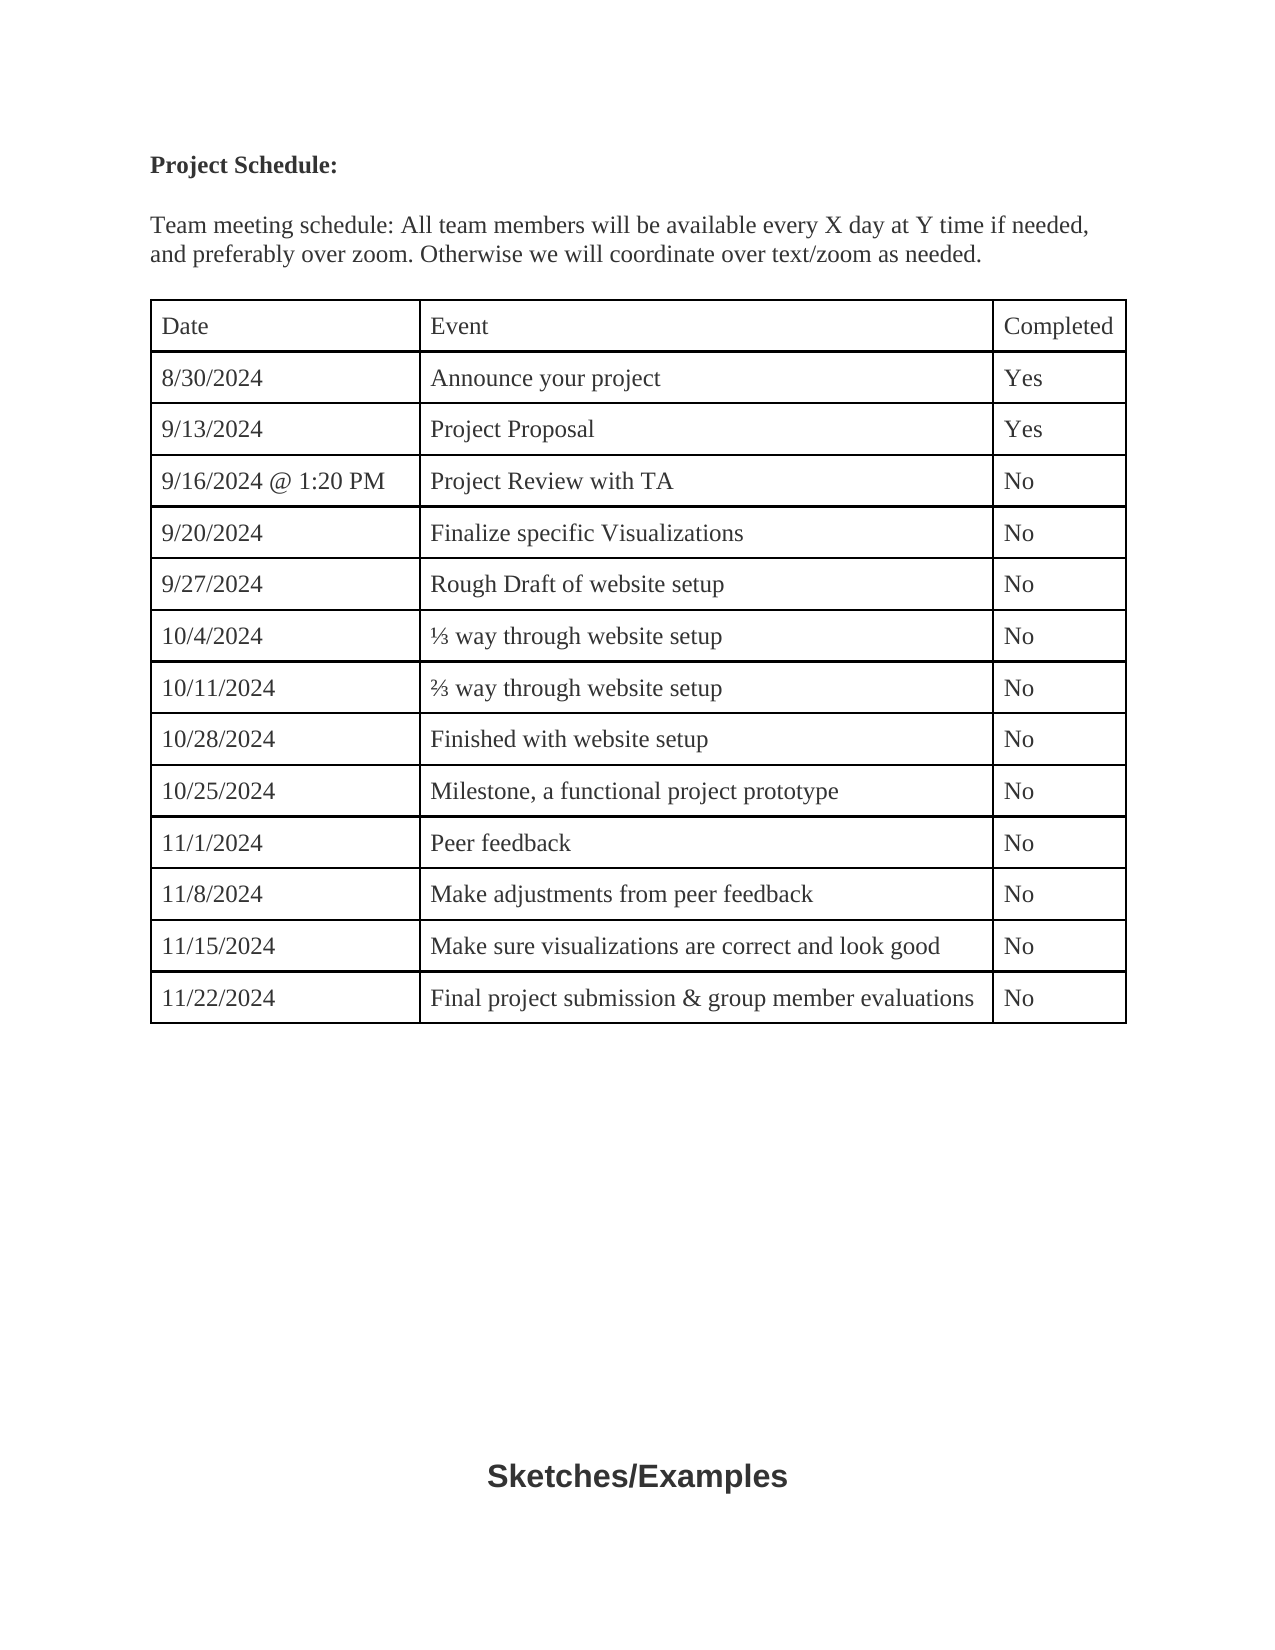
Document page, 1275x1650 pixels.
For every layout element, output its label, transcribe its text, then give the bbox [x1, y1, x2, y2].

table_cell 10/4/2024 [152, 611, 419, 660]
table_cell No [994, 921, 1125, 970]
table_cell No [994, 714, 1125, 764]
table_cell Milestone, a functional project prototype [421, 766, 992, 815]
table_cell 9/20/2024 [152, 508, 419, 557]
table_cell 10/25/2024 [152, 766, 419, 815]
table_cell Peer feedback [421, 818, 992, 867]
table_cell Make sure visualizations are correct and look good [421, 921, 992, 970]
table_cell 11/15/2024 [152, 921, 419, 970]
table_cell Make adjustments from peer feedback [421, 869, 992, 919]
table_cell 8/30/2024 [152, 353, 419, 402]
table_cell 9/16/2024 @ 1:20 PM [152, 456, 419, 505]
text Project Schedule: [150, 150, 1125, 179]
table_cell No [994, 456, 1125, 505]
table_cell 10/11/2024 [152, 663, 419, 712]
table_cell Project Review with TA [421, 456, 992, 505]
table_cell No [994, 508, 1125, 557]
table_cell 11/1/2024 [152, 818, 419, 867]
table_cell 10/28/2024 [152, 714, 419, 764]
table_cell Finalize specific Visualizations [421, 508, 992, 557]
table_cell Project Proposal [421, 404, 992, 454]
table_cell 9/27/2024 [152, 559, 419, 609]
table_header Completed [994, 301, 1125, 350]
table_cell 11/8/2024 [152, 869, 419, 919]
table_cell ⅔ way through website setup [421, 663, 992, 712]
table_cell No [994, 766, 1125, 815]
table_cell Final project submission & group member evaluations [421, 973, 992, 1022]
table_cell No [994, 818, 1125, 867]
table_cell 9/13/2024 [152, 404, 419, 454]
table_header Event [421, 301, 992, 350]
table_cell No [994, 611, 1125, 660]
table_cell Announce your project [421, 353, 992, 402]
table_header Date [152, 301, 419, 350]
table_cell ⅓ way through website setup [421, 611, 992, 660]
table_cell 11/22/2024 [152, 973, 419, 1022]
table_cell No [994, 869, 1125, 919]
text Sketches/Examples [150, 1457, 1125, 1494]
table_cell No [994, 973, 1125, 1022]
table_cell No [994, 559, 1125, 609]
table_cell Finished with website setup [421, 714, 992, 764]
table_cell No [994, 663, 1125, 712]
text Team meeting schedule: All team members will be available every X day at Y time if needed, and preferably over zoom. Otherwise we will coordinate over text/zoom as needed. [150, 210, 1125, 267]
table_cell Rough Draft of website setup [421, 559, 992, 609]
table_cell Yes [994, 404, 1125, 454]
table_cell Yes [994, 353, 1125, 402]
